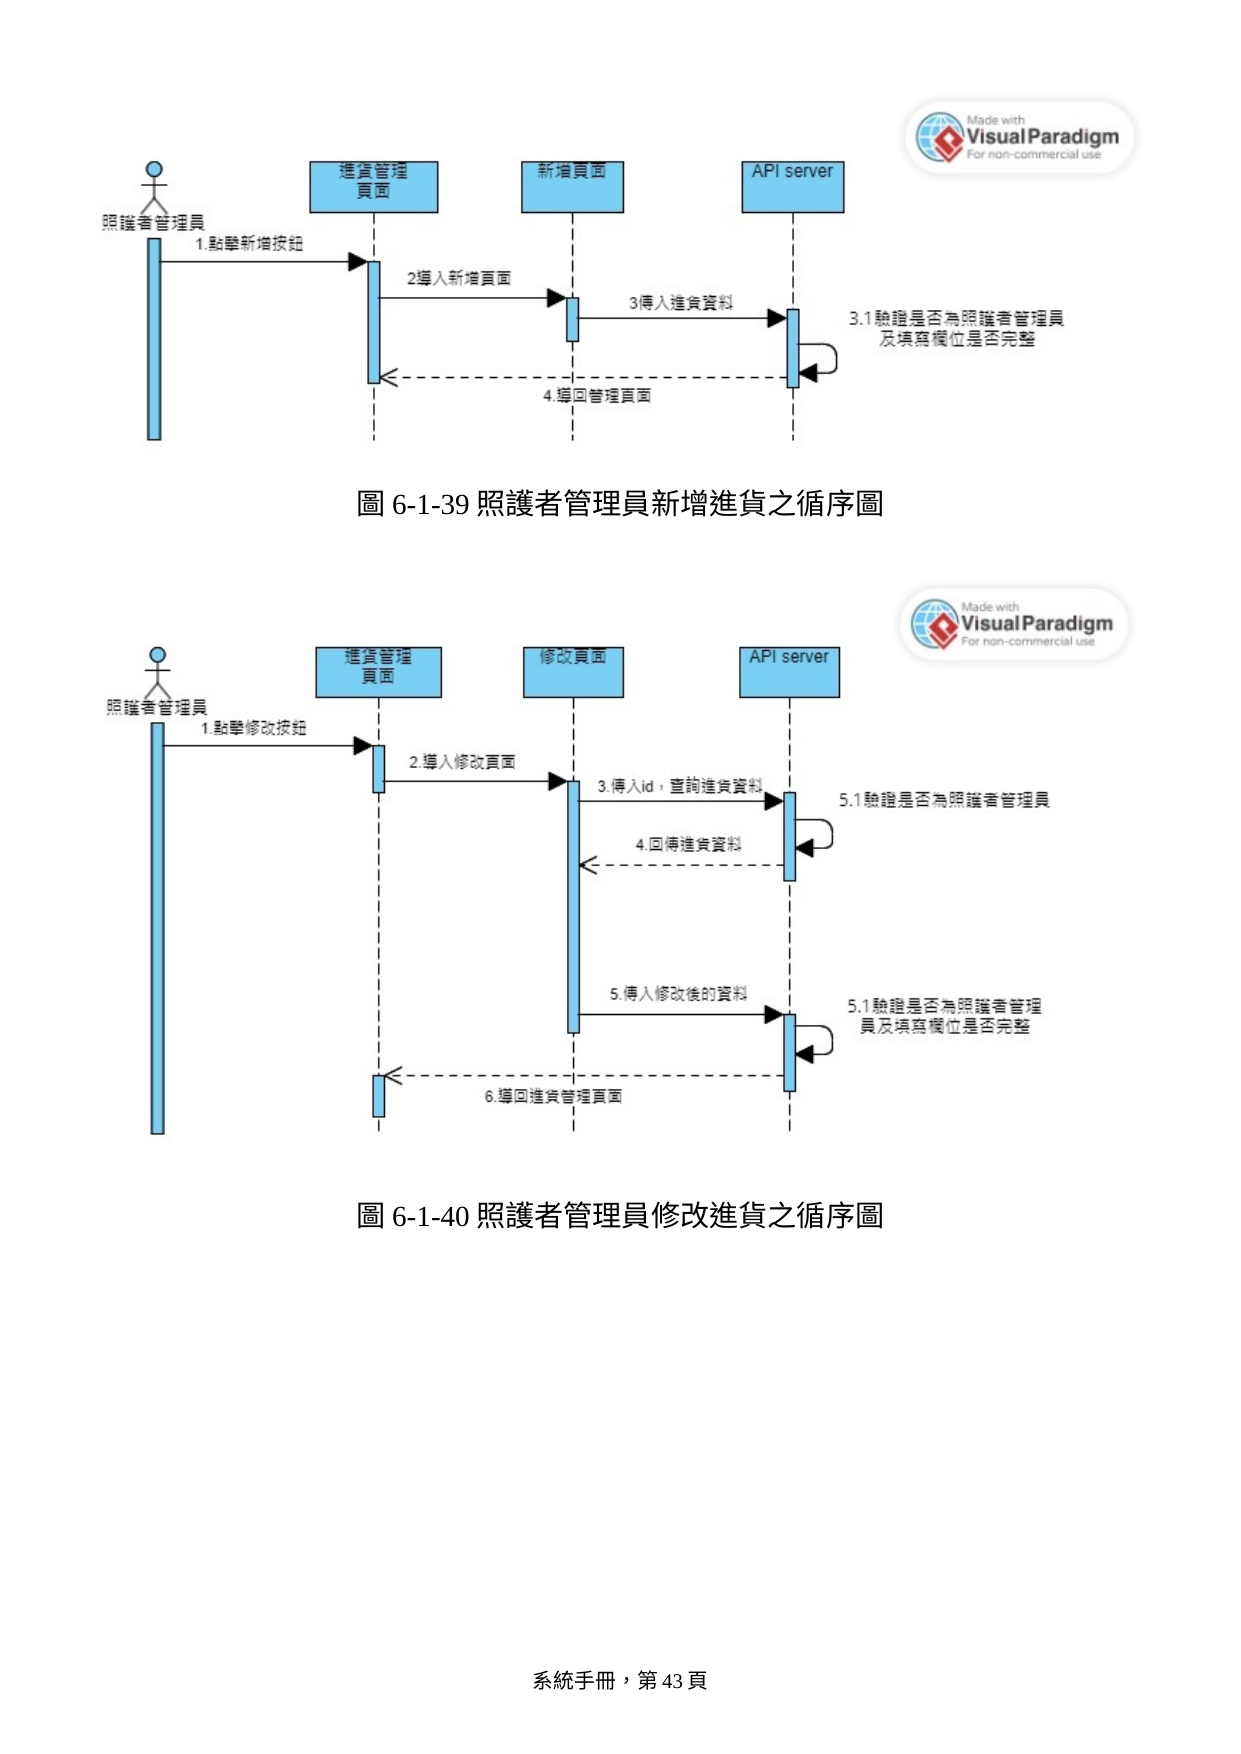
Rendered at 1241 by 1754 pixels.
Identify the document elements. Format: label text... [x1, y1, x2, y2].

picture [95, 89, 1145, 461]
picture [102, 576, 1139, 1142]
